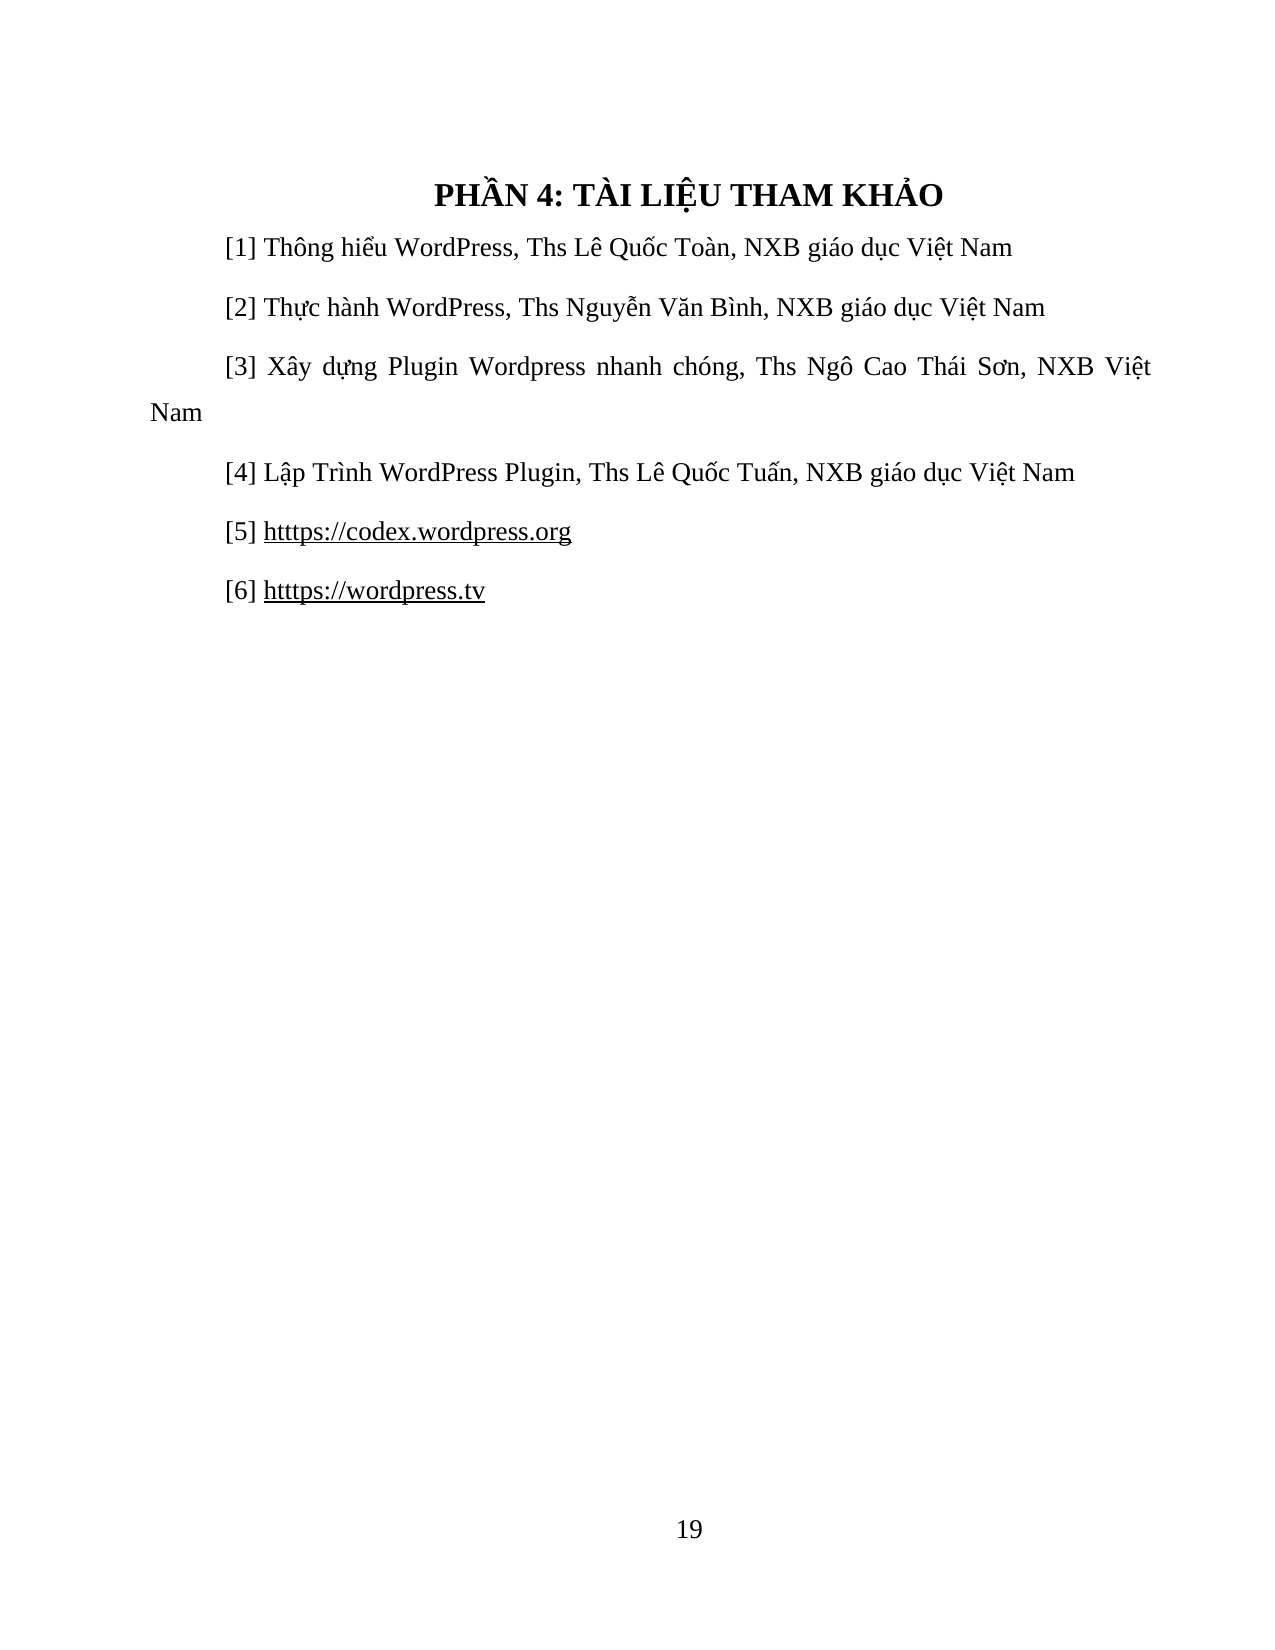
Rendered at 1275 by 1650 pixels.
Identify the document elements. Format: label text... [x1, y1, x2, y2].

text [1] Thông hiểu WordPress, Ths Lê Quốc Toàn, NXB giáo dục Việt Nam [150, 232, 1153, 263]
text [3] Xây dựng Plugin Wordpress nhanh chóng, Ths Ngô Cao Thái Sơn, NXB Việt Nam [150, 350, 1153, 428]
text [6] htttps://wordpress.tv [150, 574, 1153, 605]
text [5] htttps://codex.wordpress.org [150, 515, 1153, 546]
text [2] Thực hành WordPress, Ths Nguyễn Văn Bình, NXB giáo dục Việt Nam [150, 291, 1153, 322]
text [4] Lập Trình WordPress Plugin, Ths Lê Quốc Tuấn, NXB giáo dục Việt Nam [150, 456, 1153, 487]
subtitle PHẦN 4: TÀI LIỆU THAM KHẢO [150, 175, 1153, 213]
